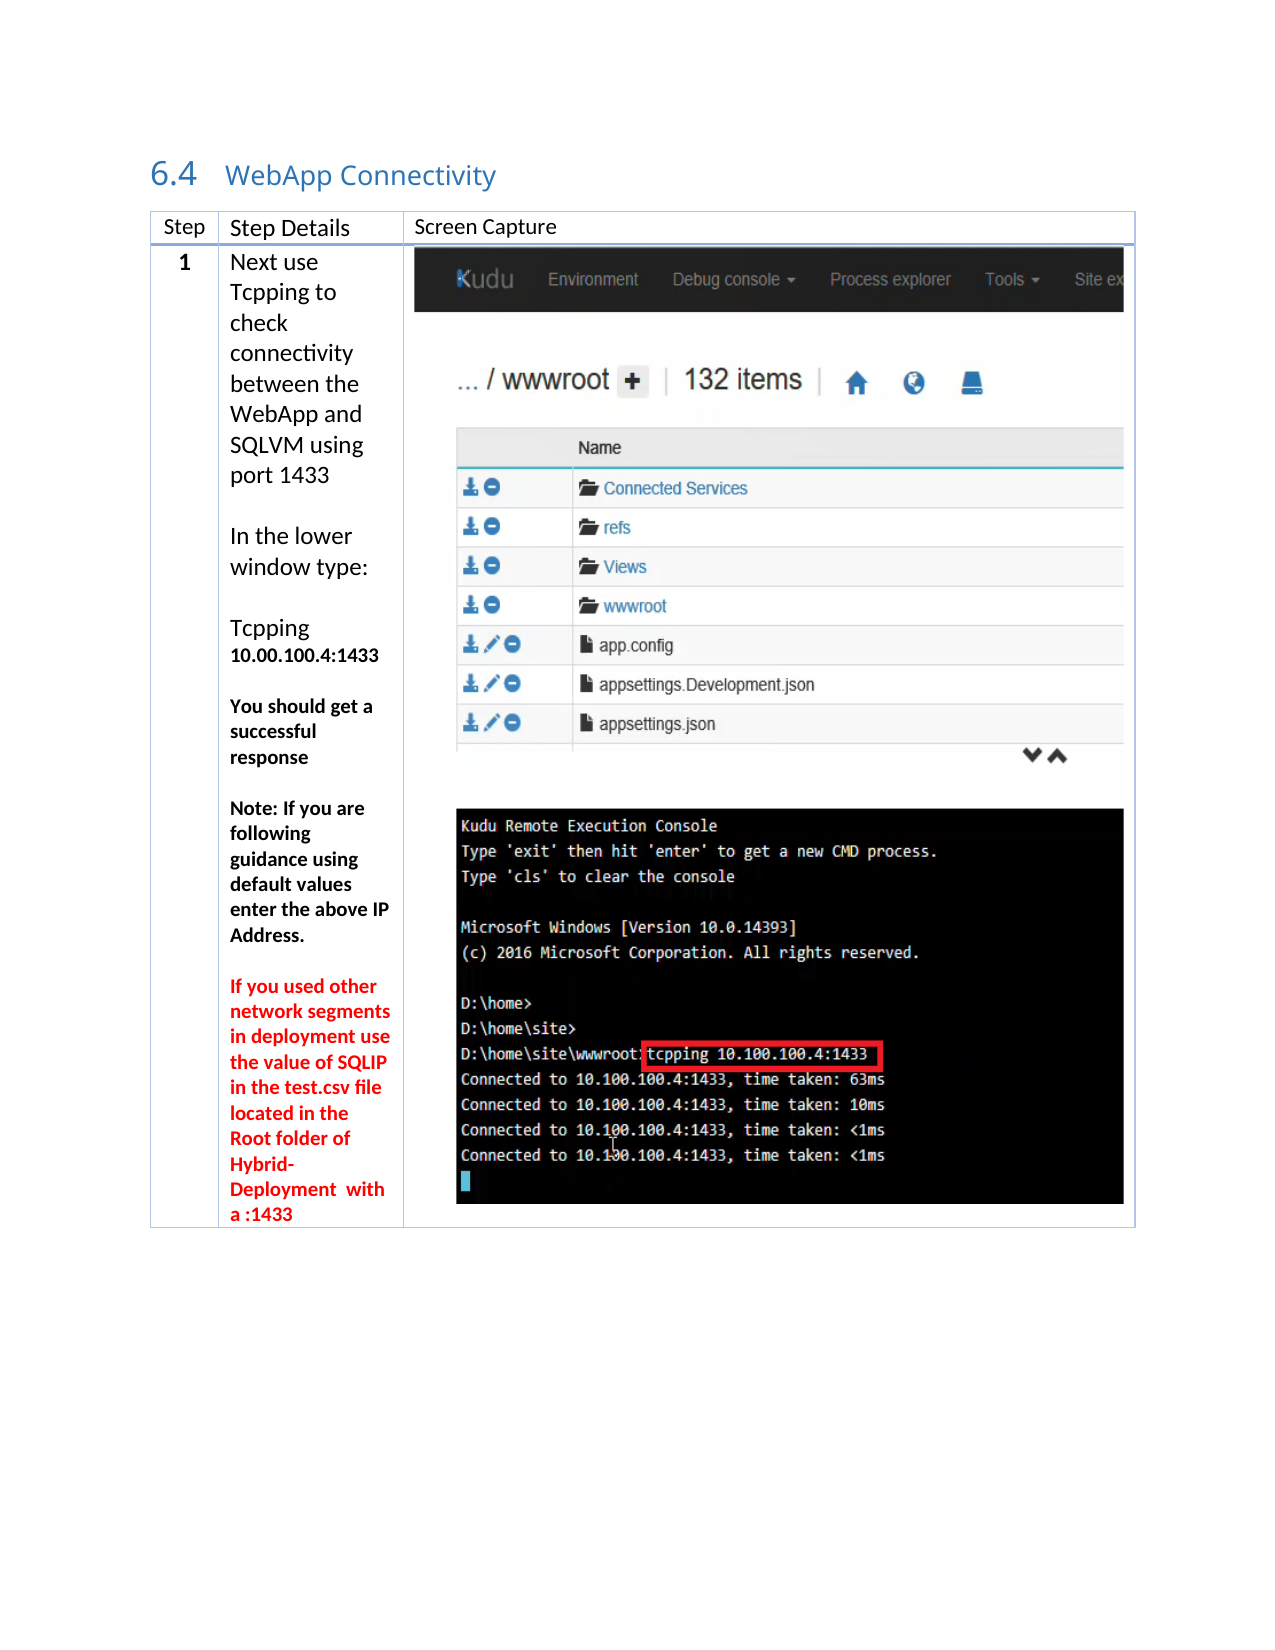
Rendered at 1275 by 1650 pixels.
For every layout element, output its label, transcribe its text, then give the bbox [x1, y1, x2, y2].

table_header Step [151, 212, 218, 243]
table_cell Next use Tcpping to check connectivity between the WebApp and SQLVM using port 1433 In the lower window type: Tcpping 10.00.100.4:1433 You should get a successful response Note: If you are following guidance using default values enter the above IP Address. If you used other network segments in deployment use the value of SQLIP in the test.csv file located in the Root folder of Hybrid-Deployment with a :1433 [219, 246, 403, 1227]
text WebApp Connectivity [150, 150, 1125, 195]
table_header Screen Capture [404, 212, 1134, 243]
table_header Step Details [219, 212, 403, 243]
picture [414, 245, 1124, 1204]
table_cell 1 [151, 246, 218, 1227]
table_cell [404, 246, 1134, 1227]
